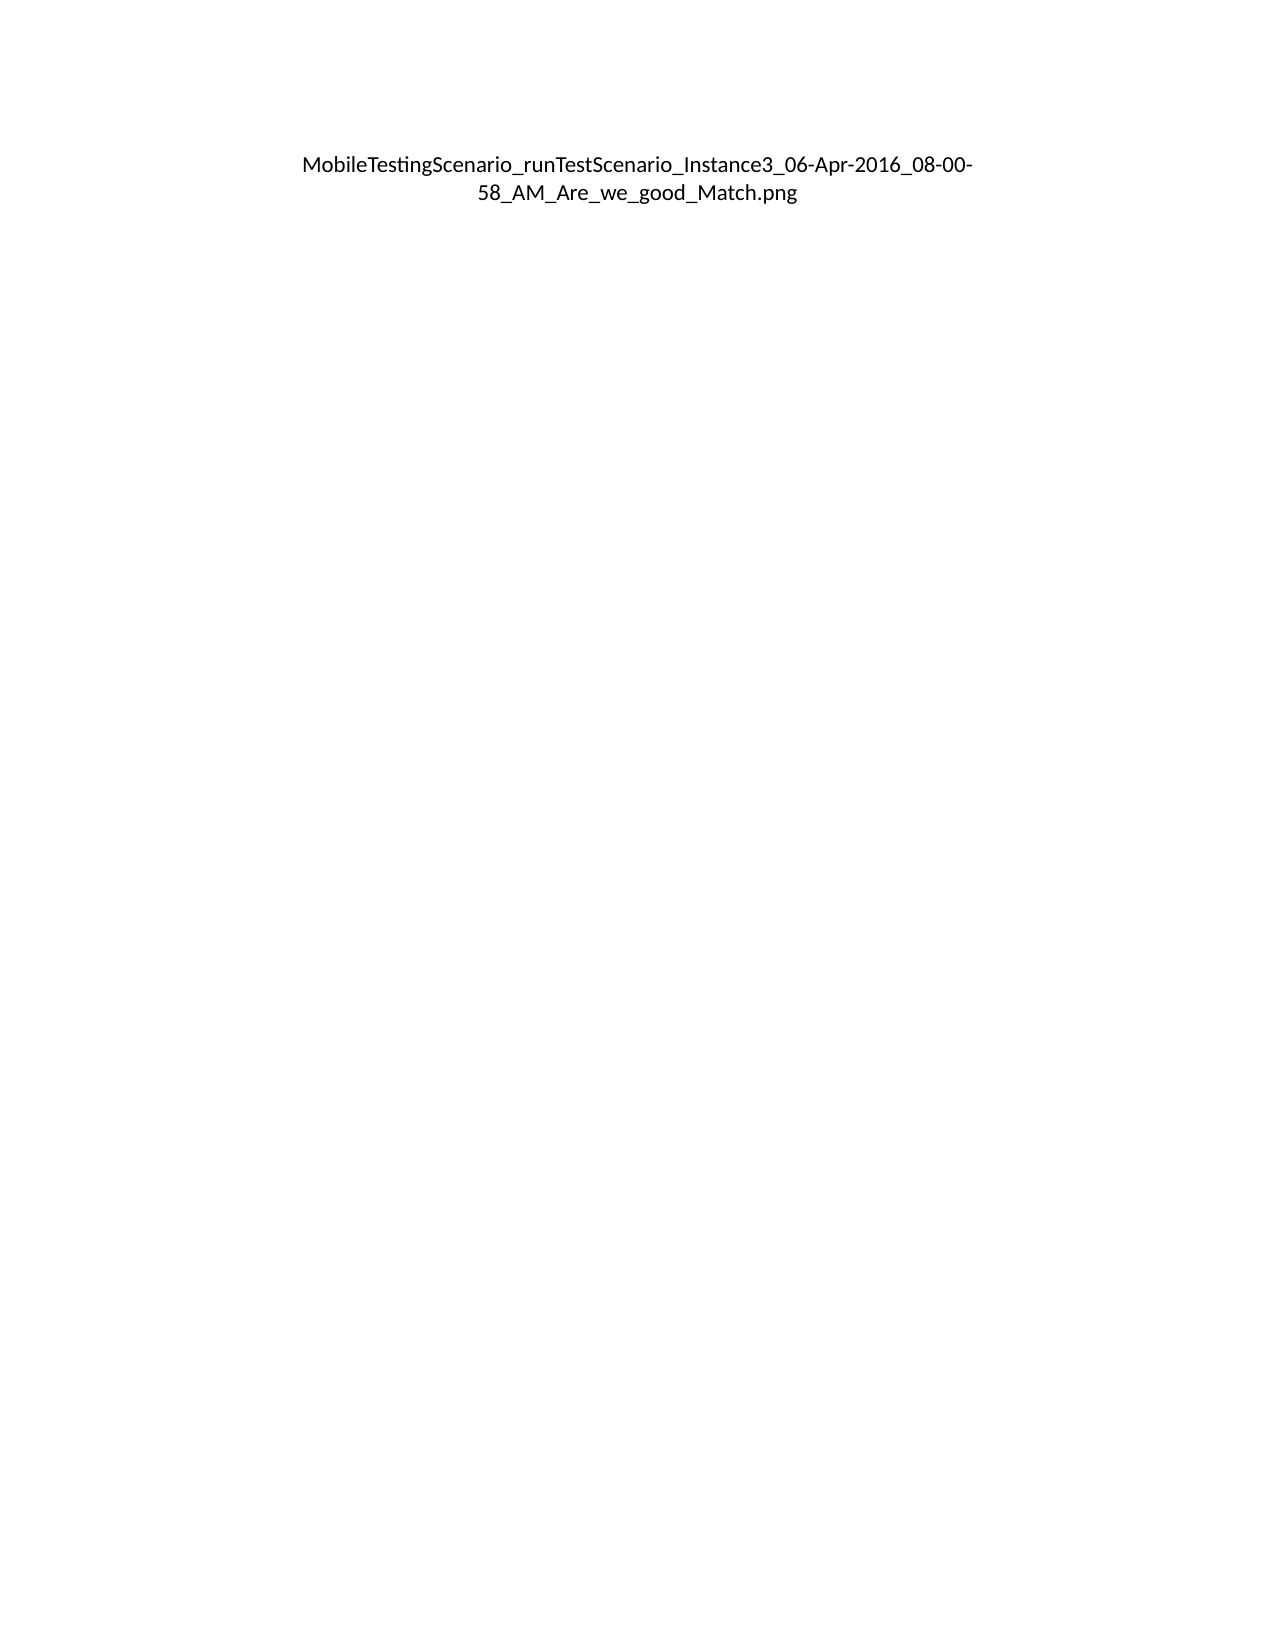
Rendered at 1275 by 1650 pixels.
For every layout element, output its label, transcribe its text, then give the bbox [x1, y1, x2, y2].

text MobileTestingScenario_runTestScenario_Instance3_06-Apr-2016_08-00-58_AM_Are_we_good_Match.png [150, 150, 1125, 218]
